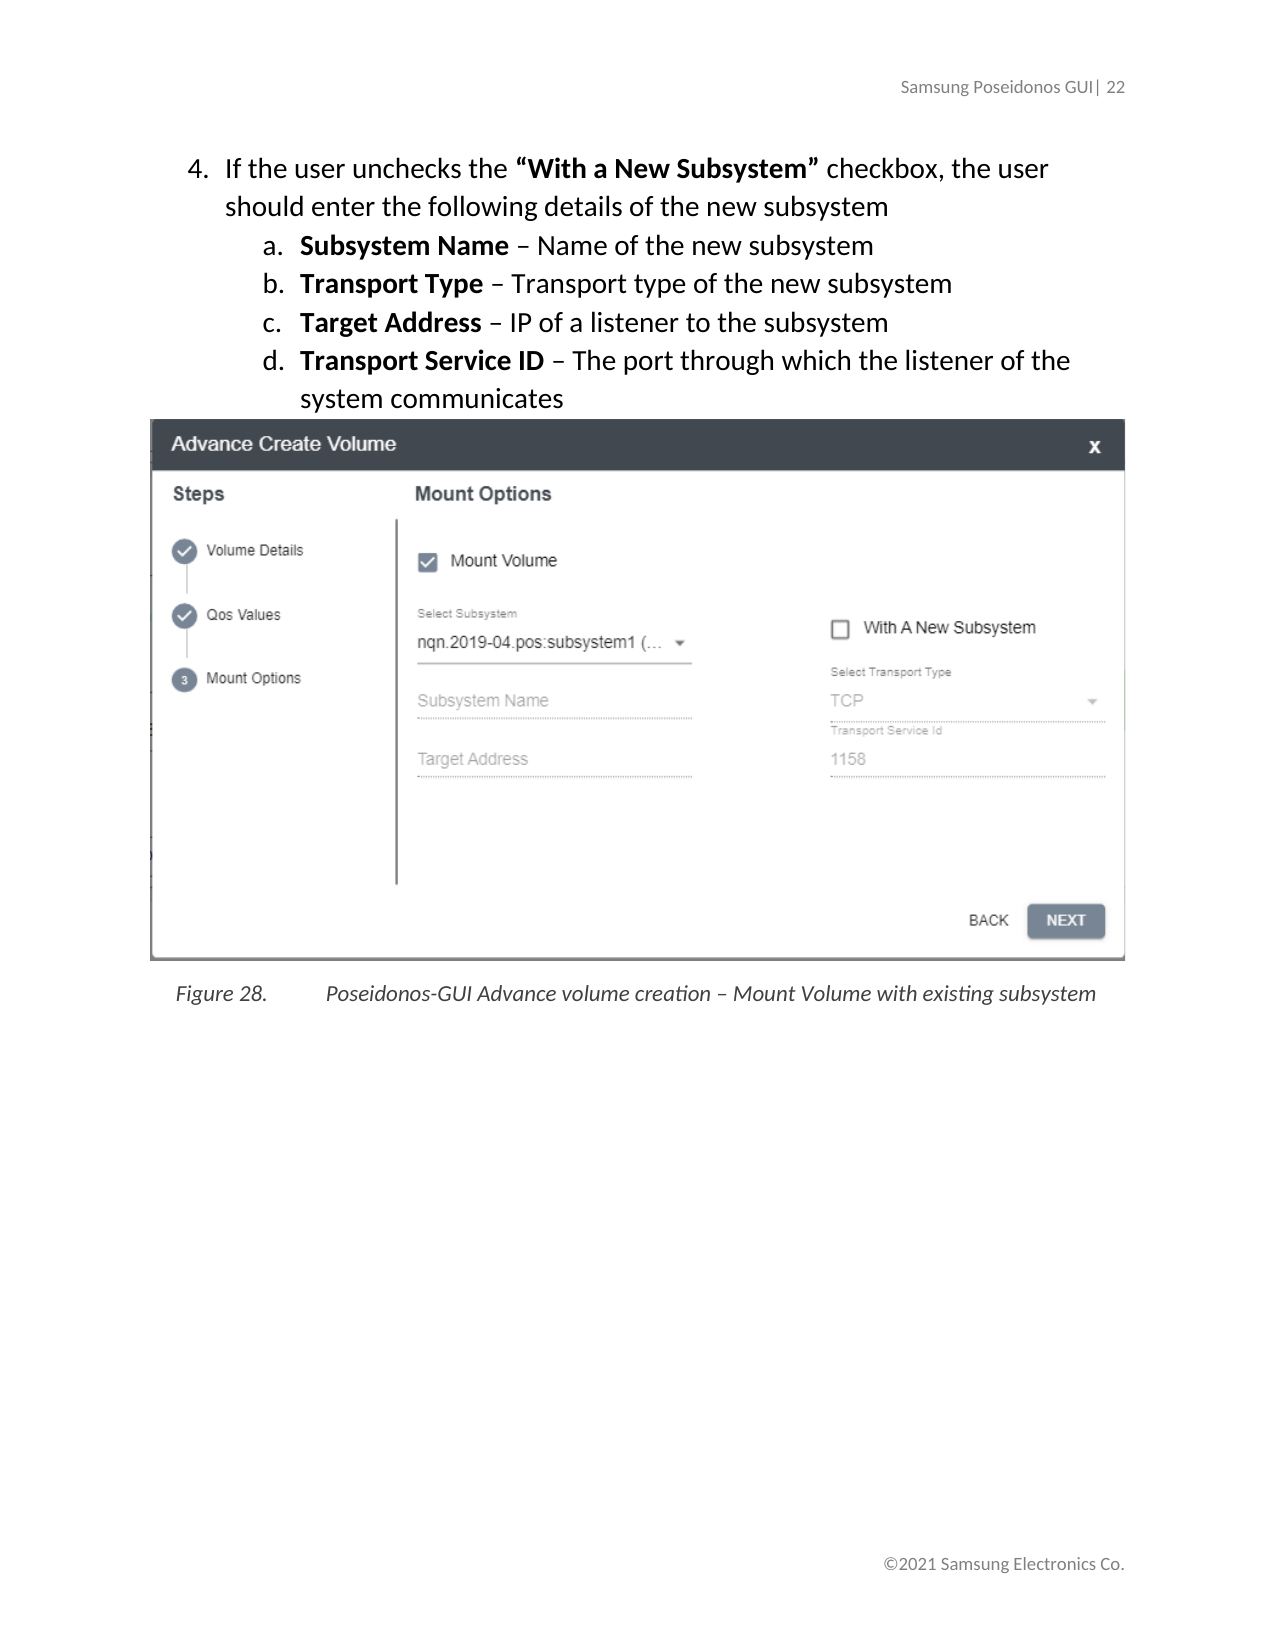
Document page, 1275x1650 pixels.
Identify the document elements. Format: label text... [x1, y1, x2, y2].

list Target Address – IP of a listener to the subsystem [262, 304, 1125, 339]
list Transport Service ID – The port through which the listener of the system communicates [262, 342, 1125, 416]
list Subsystem Name – Name of the new subsystem [262, 227, 1125, 262]
list Transport Type – Transport type of the new subsystem [262, 265, 1125, 301]
picture [150, 419, 1125, 961]
list Poseidonos-GUI Advance volume creation – Mount Volume with existing subsystem [150, 979, 1125, 1007]
list If the user unchecks the “With a New Subsystem” checkbox, the user should enter the following details of the new subsystem [187, 150, 1125, 224]
